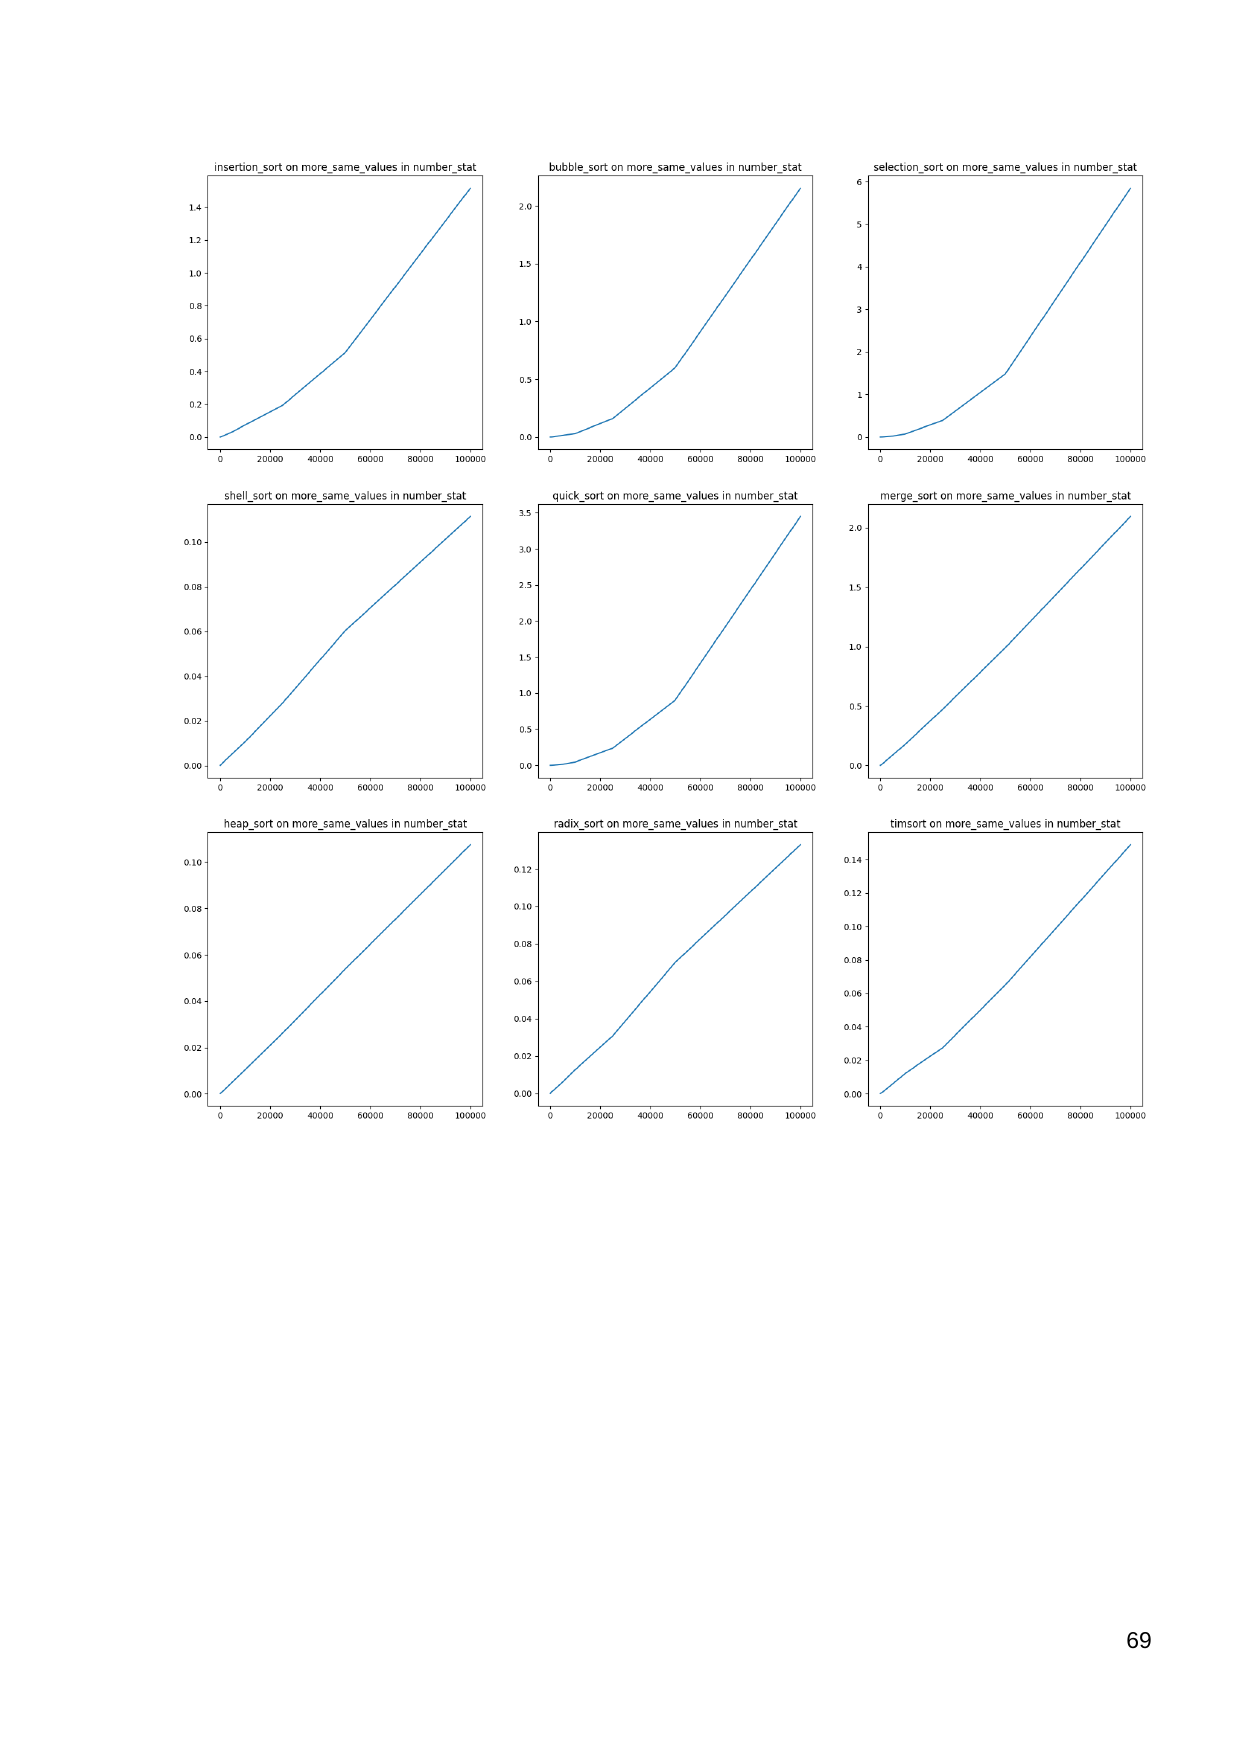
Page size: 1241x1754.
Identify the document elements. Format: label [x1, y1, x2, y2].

picture [177, 156, 1152, 1126]
